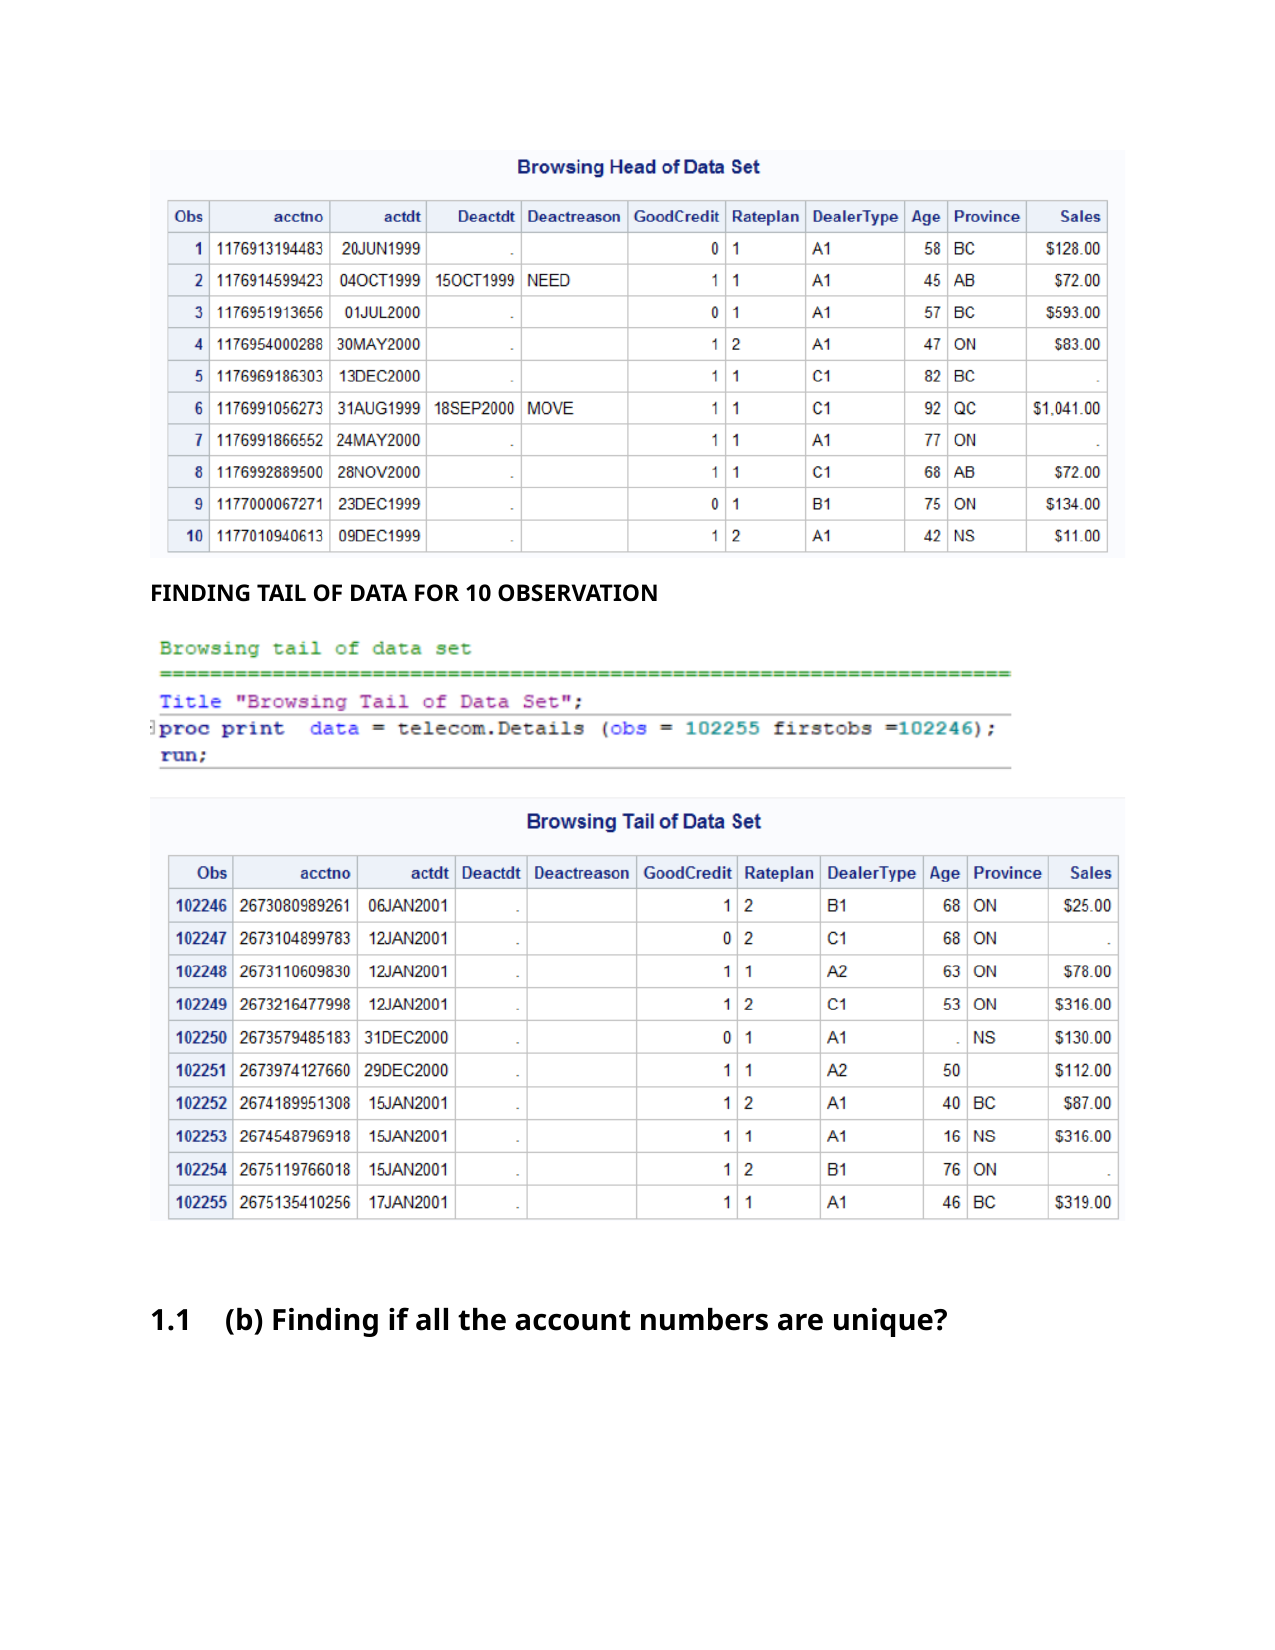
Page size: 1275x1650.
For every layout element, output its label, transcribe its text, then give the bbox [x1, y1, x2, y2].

picture [150, 797, 1125, 1221]
picture [150, 150, 1125, 558]
list (b) Finding if all the account numbers are unique? [150, 1299, 1125, 1339]
text FINDING TAIL OF DATA FOR 10 OBSERVATION [150, 577, 1125, 608]
picture [150, 627, 1012, 779]
